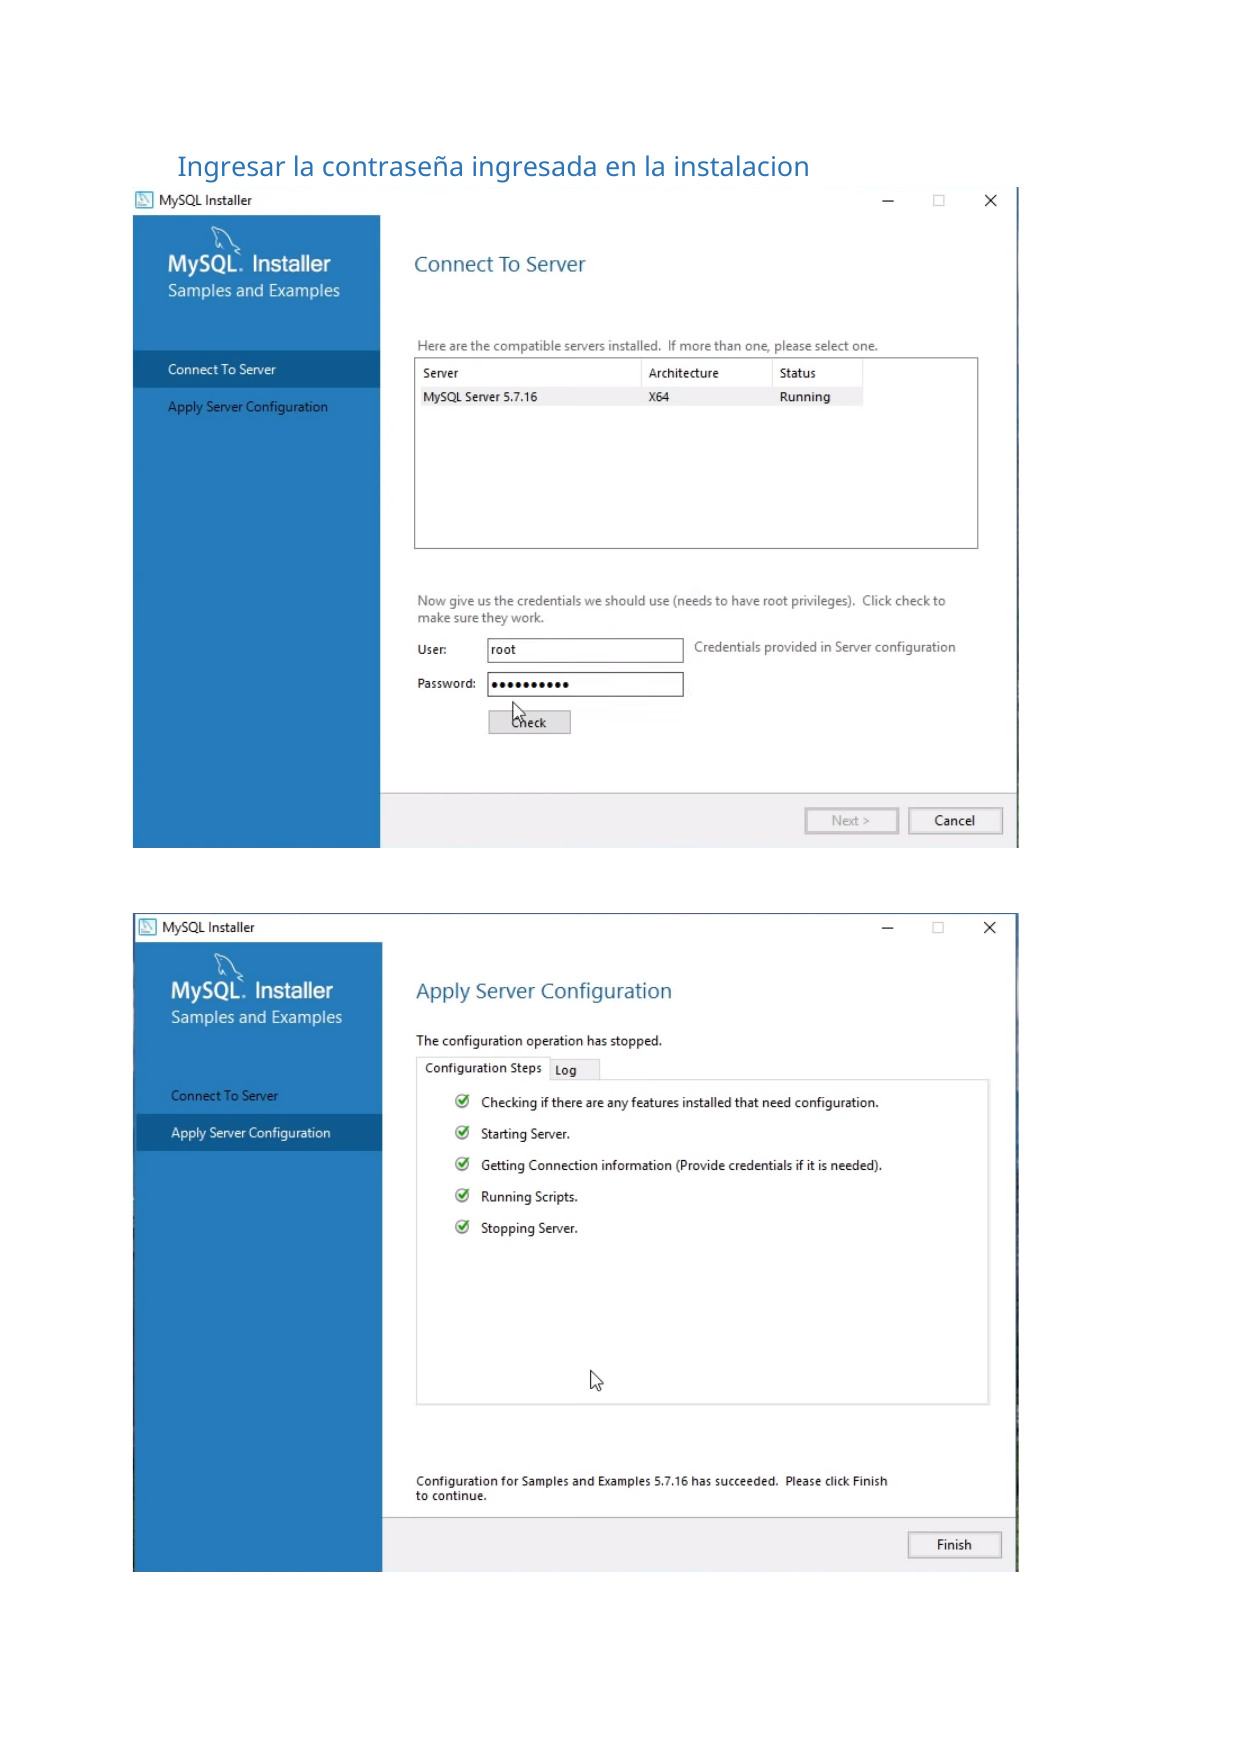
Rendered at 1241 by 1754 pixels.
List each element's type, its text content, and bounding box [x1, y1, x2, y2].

picture [132, 187, 1019, 848]
subtitle Ingresar la contraseña ingresada en la instalacion [177, 148, 1063, 184]
picture [132, 913, 1019, 1572]
